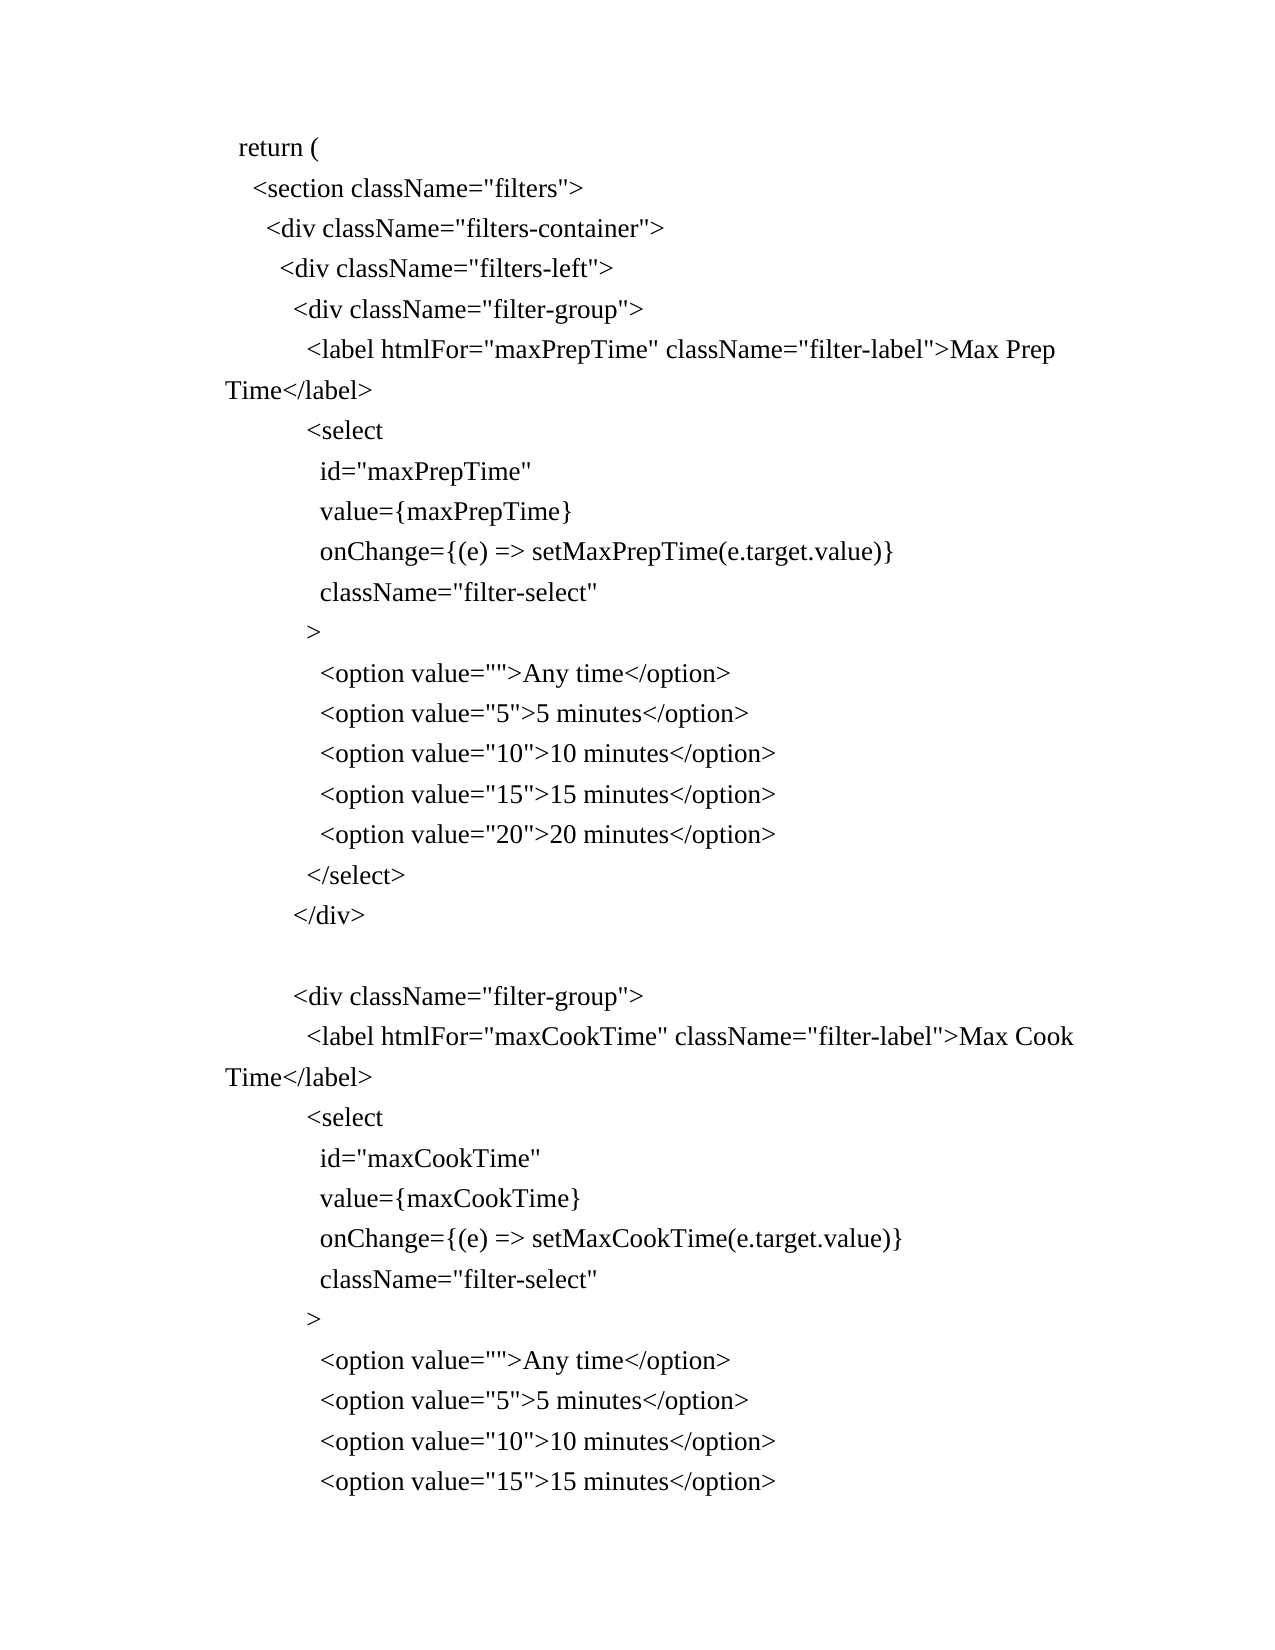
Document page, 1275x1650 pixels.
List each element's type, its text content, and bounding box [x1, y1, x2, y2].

text value={maxPrepTime} [225, 495, 1125, 526]
text id="maxPrepTime" [225, 454, 1125, 486]
text <option value="">Any time</option> [225, 1344, 1125, 1375]
text id="maxCookTime" [225, 1142, 1125, 1173]
text <option value="10">10 minutes</option> [225, 1424, 1125, 1456]
text className="filter-select" [225, 1263, 1125, 1294]
text <option value="10">10 minutes</option> [225, 737, 1125, 769]
text onChange={(e) => setMaxCookTime(e.target.value)} [225, 1222, 1125, 1254]
text > [225, 616, 1125, 647]
text value={maxCookTime} [225, 1182, 1125, 1213]
text <div className="filters-left"> [225, 252, 1125, 284]
text <label htmlFor="maxCookTime" className="filter-label">Max Cook Time</label> [225, 1020, 1125, 1092]
text <option value="5">5 minutes</option> [225, 697, 1125, 728]
text <div className="filter-group"> [225, 293, 1125, 324]
text <label htmlFor="maxPrepTime" className="filter-label">Max Prep Time</label> [225, 333, 1125, 405]
text <select [225, 1101, 1125, 1132]
text <option value="">Any time</option> [225, 657, 1125, 688]
text className="filter-select" [225, 576, 1125, 607]
text <option value="5">5 minutes</option> [225, 1384, 1125, 1415]
text <select [225, 414, 1125, 445]
text </div> [225, 899, 1125, 930]
text <option value="20">20 minutes</option> [225, 818, 1125, 849]
text return ( [225, 131, 1125, 162]
text > [225, 1303, 1125, 1334]
text <div className="filter-group"> [225, 980, 1125, 1011]
text <div className="filters-container"> [225, 212, 1125, 243]
text onChange={(e) => setMaxPrepTime(e.target.value)} [225, 535, 1125, 567]
text <section className="filters"> [225, 172, 1125, 203]
text <option value="15">15 minutes</option> [225, 1465, 1125, 1496]
text </select> [225, 859, 1125, 890]
text <option value="15">15 minutes</option> [225, 778, 1125, 809]
